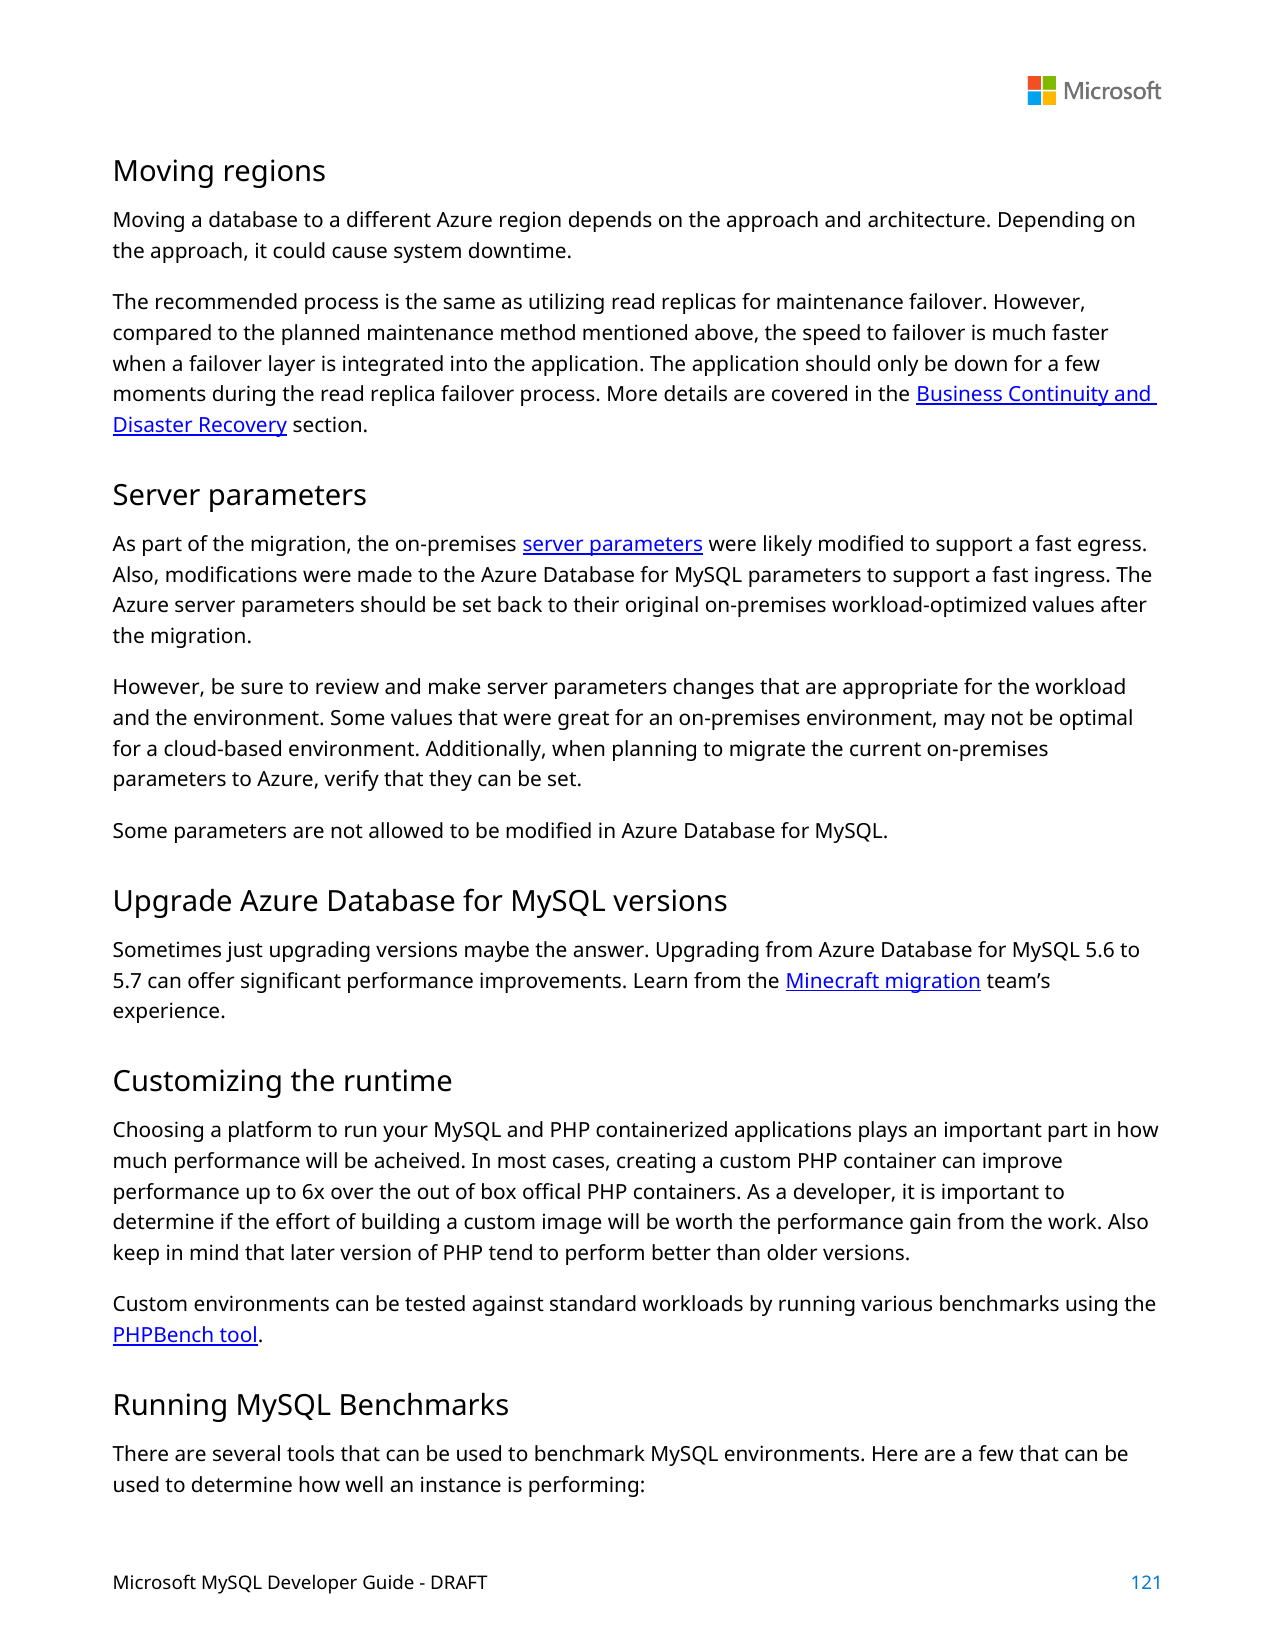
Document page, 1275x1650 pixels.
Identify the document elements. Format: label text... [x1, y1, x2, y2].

text Some parameters are not allowed to be modified in Azure Database for MySQL. [112, 816, 1162, 844]
text There are several tools that can be used to benchmark MySQL environments. Here are a few that can be used to determine how well an instance is performing: [112, 1439, 1162, 1498]
subtitle Running MySQL Benchmarks [112, 1384, 1162, 1424]
text Custom environments can be tested against standard workloads by running various benchmarks using the PHPBench tool. [112, 1289, 1162, 1349]
subtitle Upgrade Azure Database for MySQL versions [112, 880, 1162, 919]
text However, be sure to review and make server parameters changes that are appropriate for the workload and the environment. Some values that were great for an on-premises environment, may not be optimal for a cloud-based environment. Additionally, when planning to migrate the current on-premises parameters to Azure, verify that they can be set. [112, 672, 1162, 793]
text Choosing a platform to run your MySQL and PHP containerized applications plays an important part in how much performance will be acheived. In most cases, creating a custom PHP container can improve performance up to 6x over the out of box offical PHP containers. As a developer, it is important to determine if the effort of building a custom image will be worth the performance gain from the work. Also keep in mind that later version of PHP tend to perform better than older versions. [112, 1116, 1162, 1267]
text As part of the migration, the on-premises server parameters were likely modified to support a fast egress. Also, modifications were made to the Azure Database for MySQL parameters to support a fast ingress. The Azure server parameters should be set back to their original on-premises workload-optimized values after the migration. [112, 529, 1162, 649]
text Sometimes just upgrading versions maybe the answer. Upgrading from Azure Database for MySQL 5.6 to 5.7 can offer significant performance improvements. Learn from the Minecraft migration team’s experience. [112, 935, 1162, 1025]
text The recommended process is the same as utilizing read replicas for maintenance failover. However, compared to the planned maintenance method mentioned above, the speed to failover is much faster when a failover layer is integrated into the application. The application should only be down for a few moments during the read replica failover process. More details are covered in the Business Continuity and Disaster Recovery section. [112, 287, 1162, 438]
picture [1026, 75, 1163, 107]
subtitle Moving regions [112, 150, 1162, 190]
subtitle Server parameters [112, 474, 1162, 513]
text Moving a database to a different Azure region depends on the approach and architecture. Depending on the approach, it could cause system downtime. [112, 205, 1162, 264]
subtitle Customizing the runtime [112, 1060, 1162, 1100]
